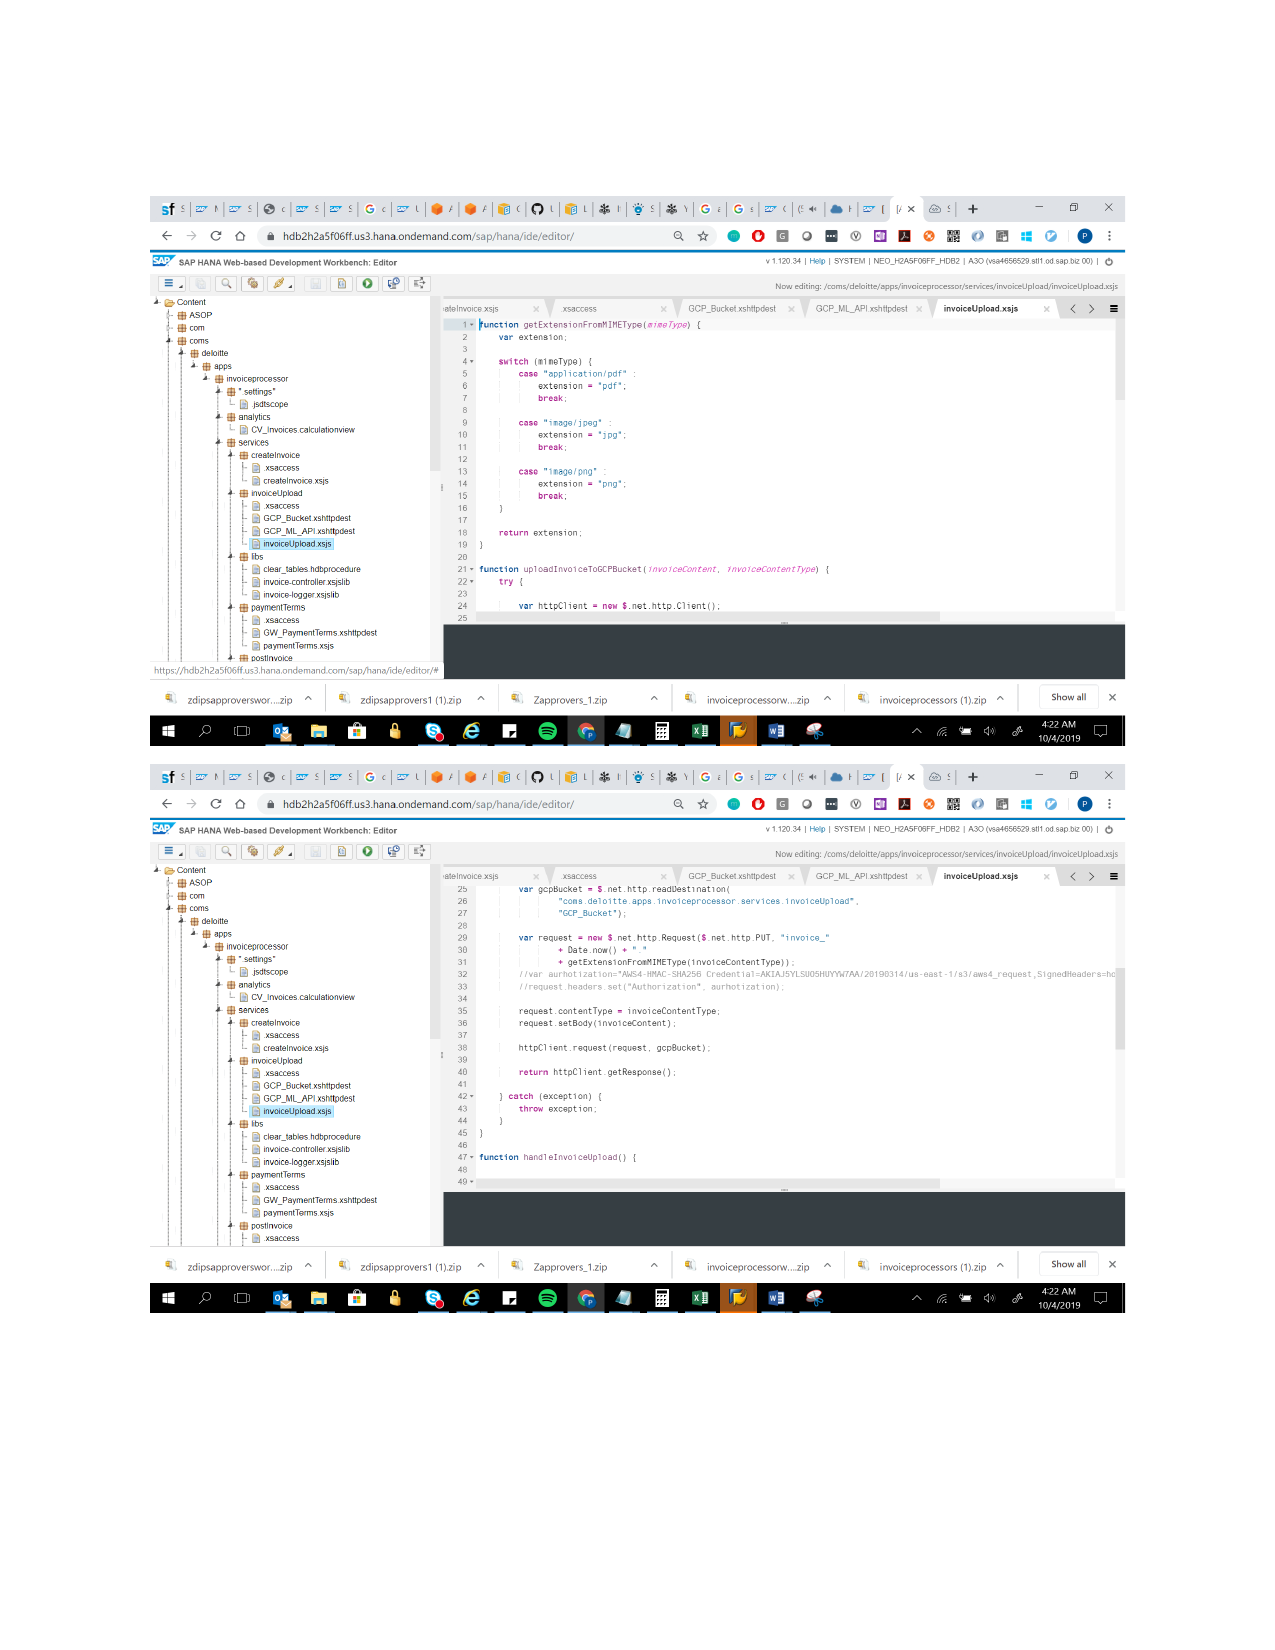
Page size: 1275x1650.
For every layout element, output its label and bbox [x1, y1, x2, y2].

picture [150, 196, 1125, 746]
picture [150, 764, 1125, 1313]
